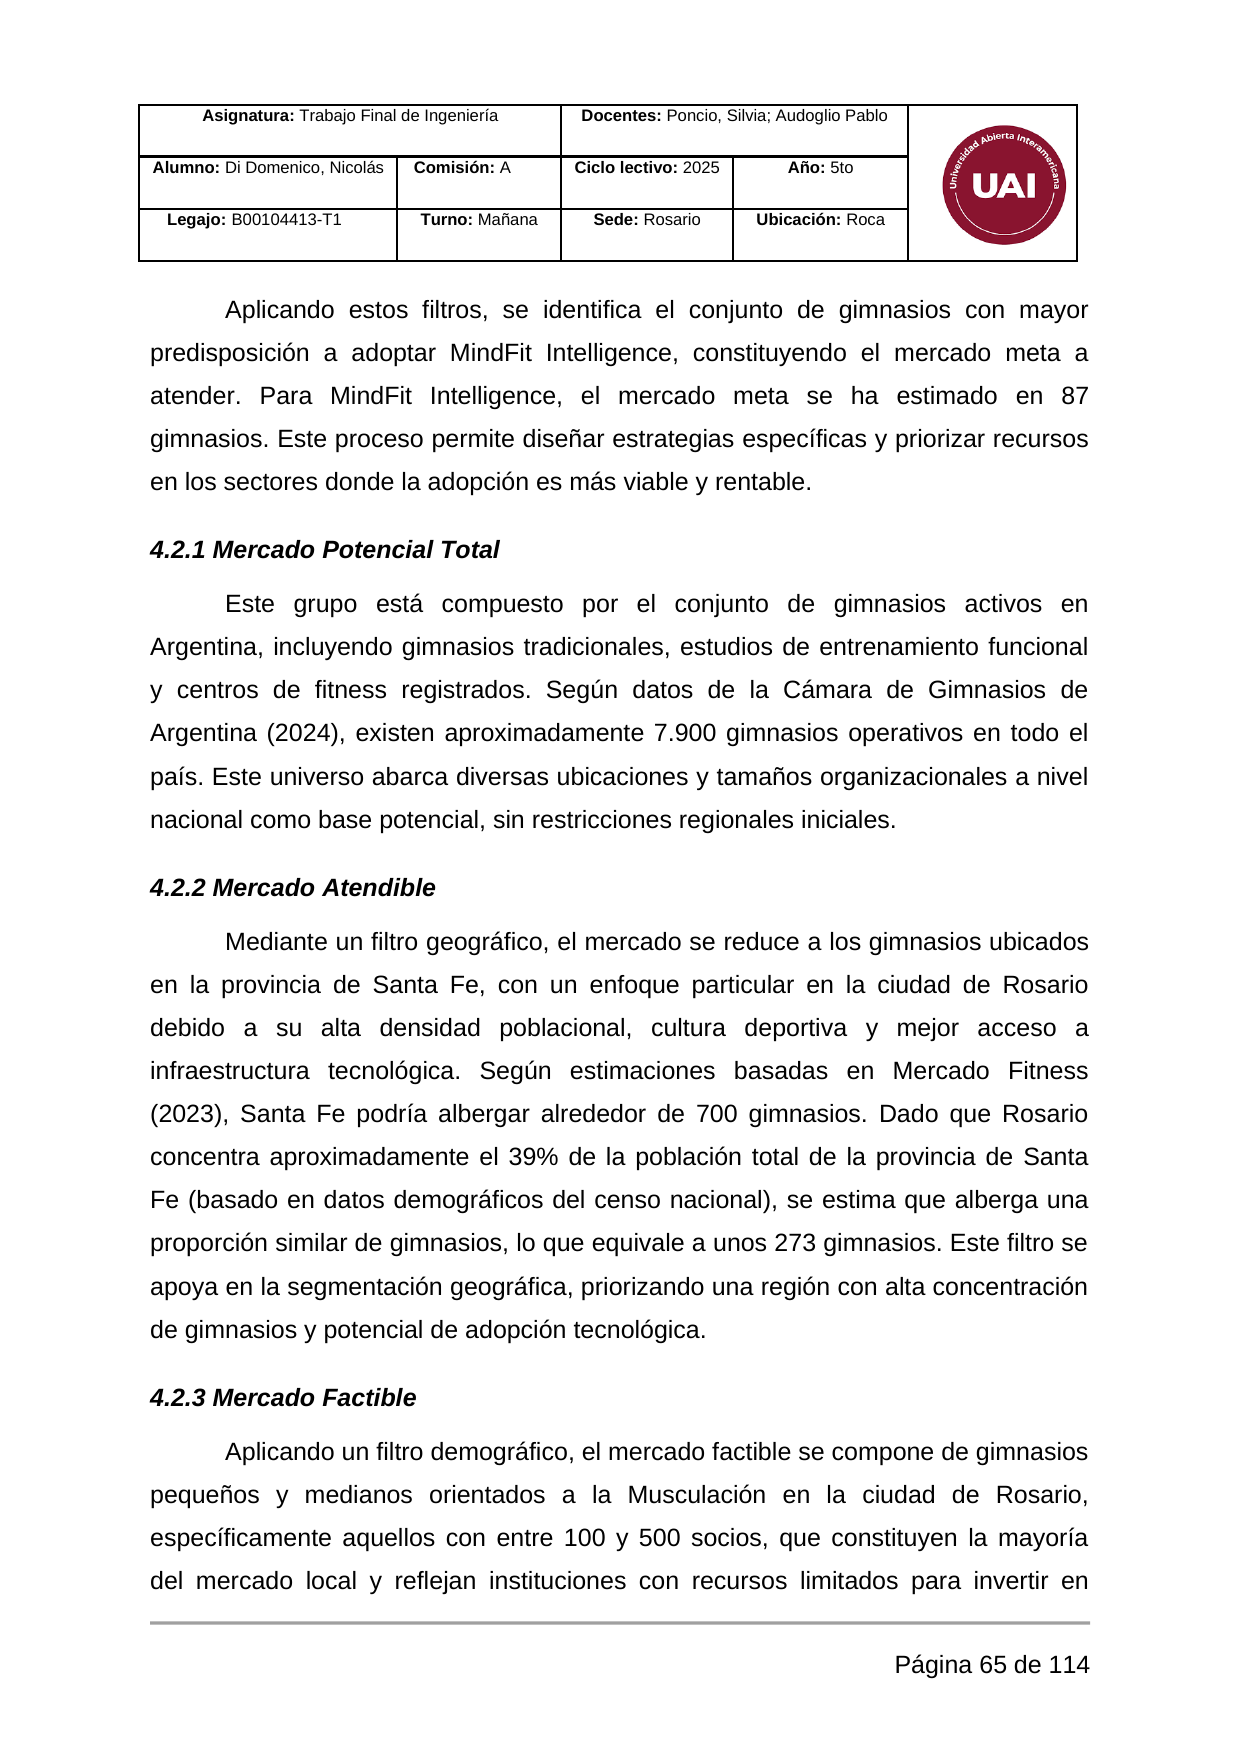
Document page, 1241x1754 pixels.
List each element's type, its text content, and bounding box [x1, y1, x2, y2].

subtitle 4.2.3 Mercado Factible [150, 1383, 1090, 1412]
subtitle 4.2.2 Mercado Atendible [150, 873, 1090, 902]
text Este grupo está compuesto por el conjunto de gimnasios activos en Argentina, incluyendo gimnasios tradicionales, estudios de entrenamiento funcional y centros de fitness registrados. Según datos de la Cámara de Gimnasios de Argentina (2024), existen aproximadamente 7.900 gimnasios operativos en todo el país. Este universo abarca diversas ubicaciones y tamaños organizacionales a nivel nacional como base potencial, sin restricciones regionales iniciales. [150, 589, 1090, 833]
picture [939, 118, 1068, 150]
text Aplicando estos filtros, se identifica el conjunto de gimnasios con mayor predisposición a adoptar MindFit Intelligence, constituyendo el mercado meta a atender. Para MindFit Intelligence, el mercado meta se ha estimado en 87 gimnasios. Este proceso permite diseñar estrategias específicas y priorizar recursos en los sectores donde la adopción es más viable y rentable. [150, 150, 1090, 496]
text Mediante un filtro geográfico, el mercado se reduce a los gimnasios ubicados en la provincia de Santa Fe, con un enfoque particular en la ciudad de Rosario debido a su alta densidad poblacional, cultura deportiva y mejor acceso a infraestructura tecnológica. Según estimaciones basadas en Mercado Fitness (2023), Santa Fe podría albergar alrededor de 700 gimnasios. Dado que Rosario concentra aproximadamente el 39% de la población total de la provincia de Santa Fe (basado en datos demográficos del censo nacional), se estima que alberga una proporción similar de gimnasios, lo que equivale a unos 273 gimnasios. Este filtro se apoya en la segmentación geográfica, priorizando una región con alta concentración de gimnasios y potencial de adopción tecnológica. [150, 927, 1090, 1343]
subtitle 4.2.1 Mercado Potencial Total [150, 535, 1090, 564]
